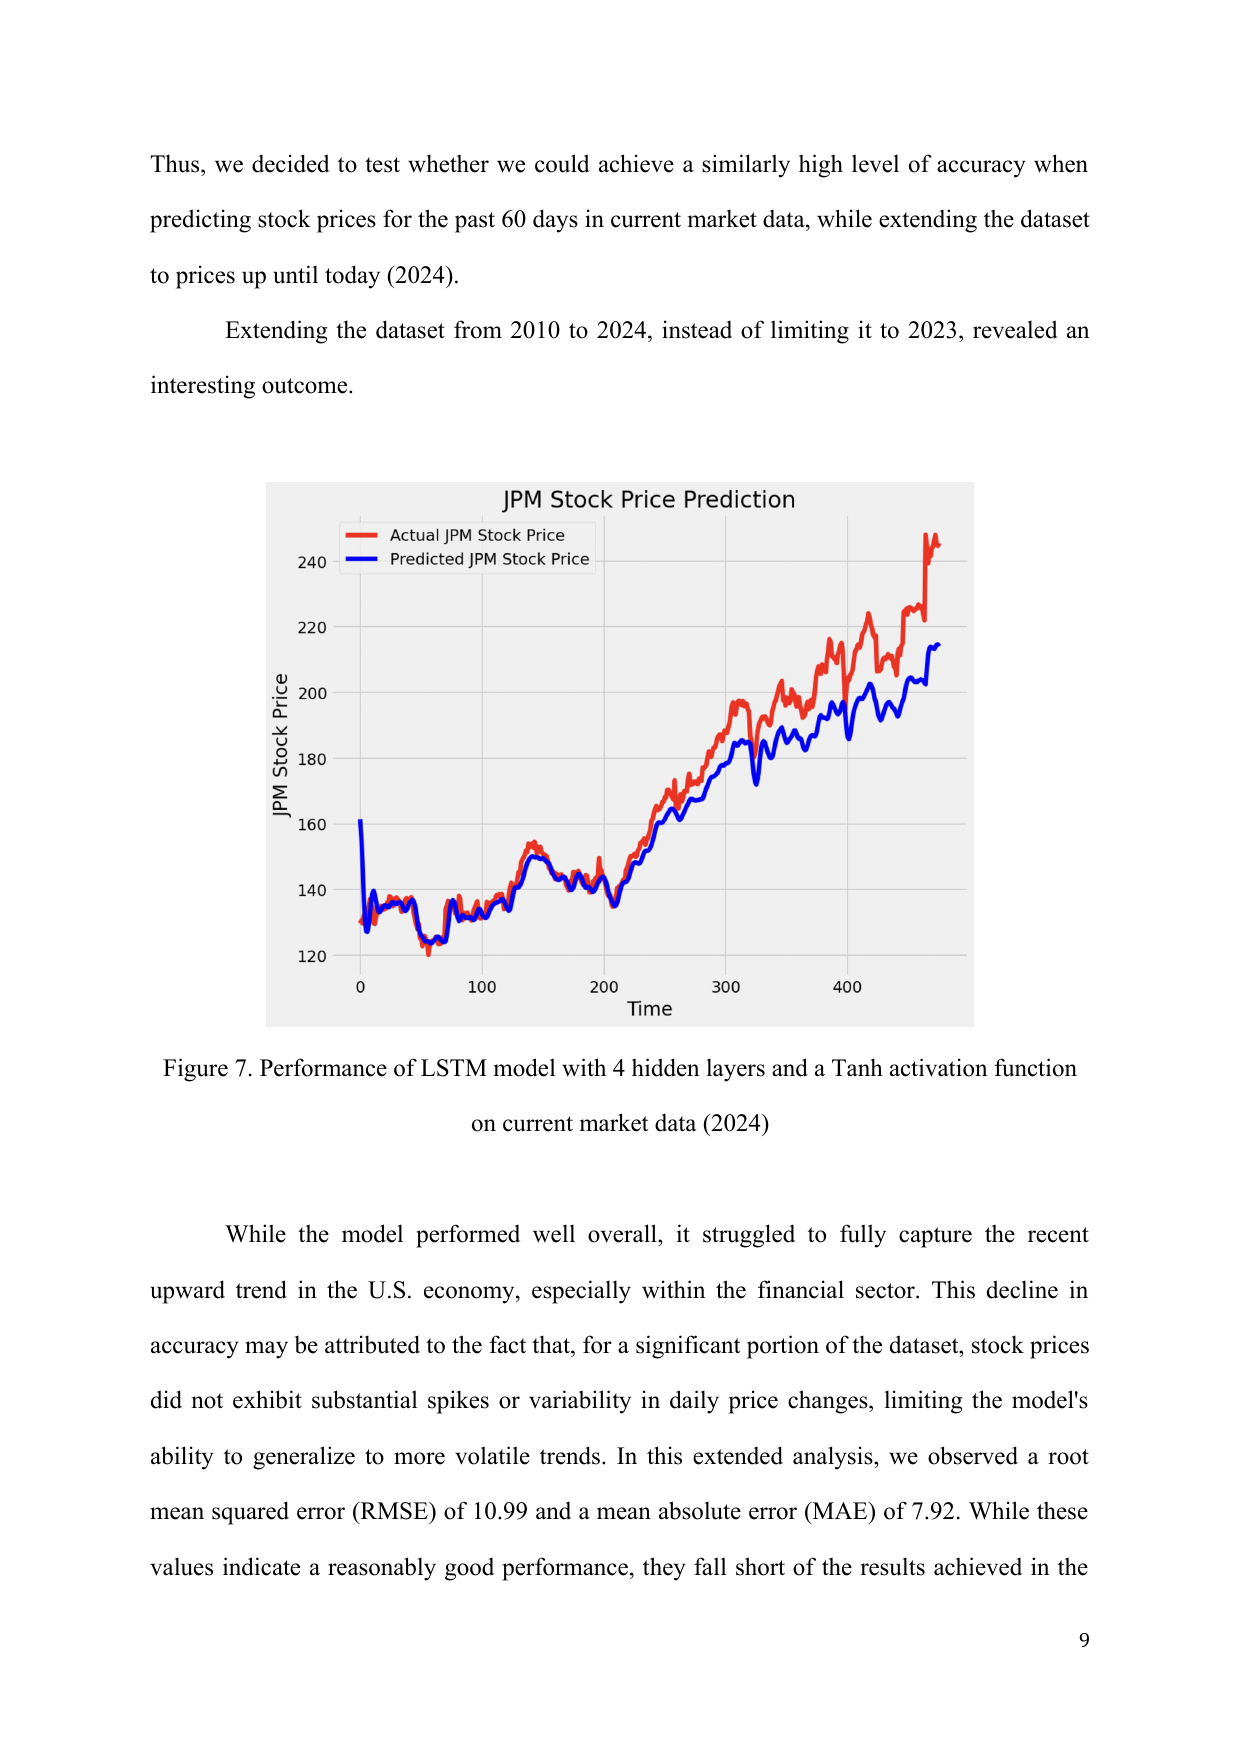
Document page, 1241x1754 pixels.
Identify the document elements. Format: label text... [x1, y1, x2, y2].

picture [266, 482, 975, 1027]
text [150, 1220, 1090, 1581]
text Extending the dataset from 2010 to 2024, instead of limiting it to 2023, revealed an interesting outcome. [150, 316, 1090, 399]
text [150, 150, 1090, 288]
text Figure 7. Performance of LSTM model with 4 hidden layers and a Tanh activation function on current market data (2024) [150, 1054, 1090, 1137]
